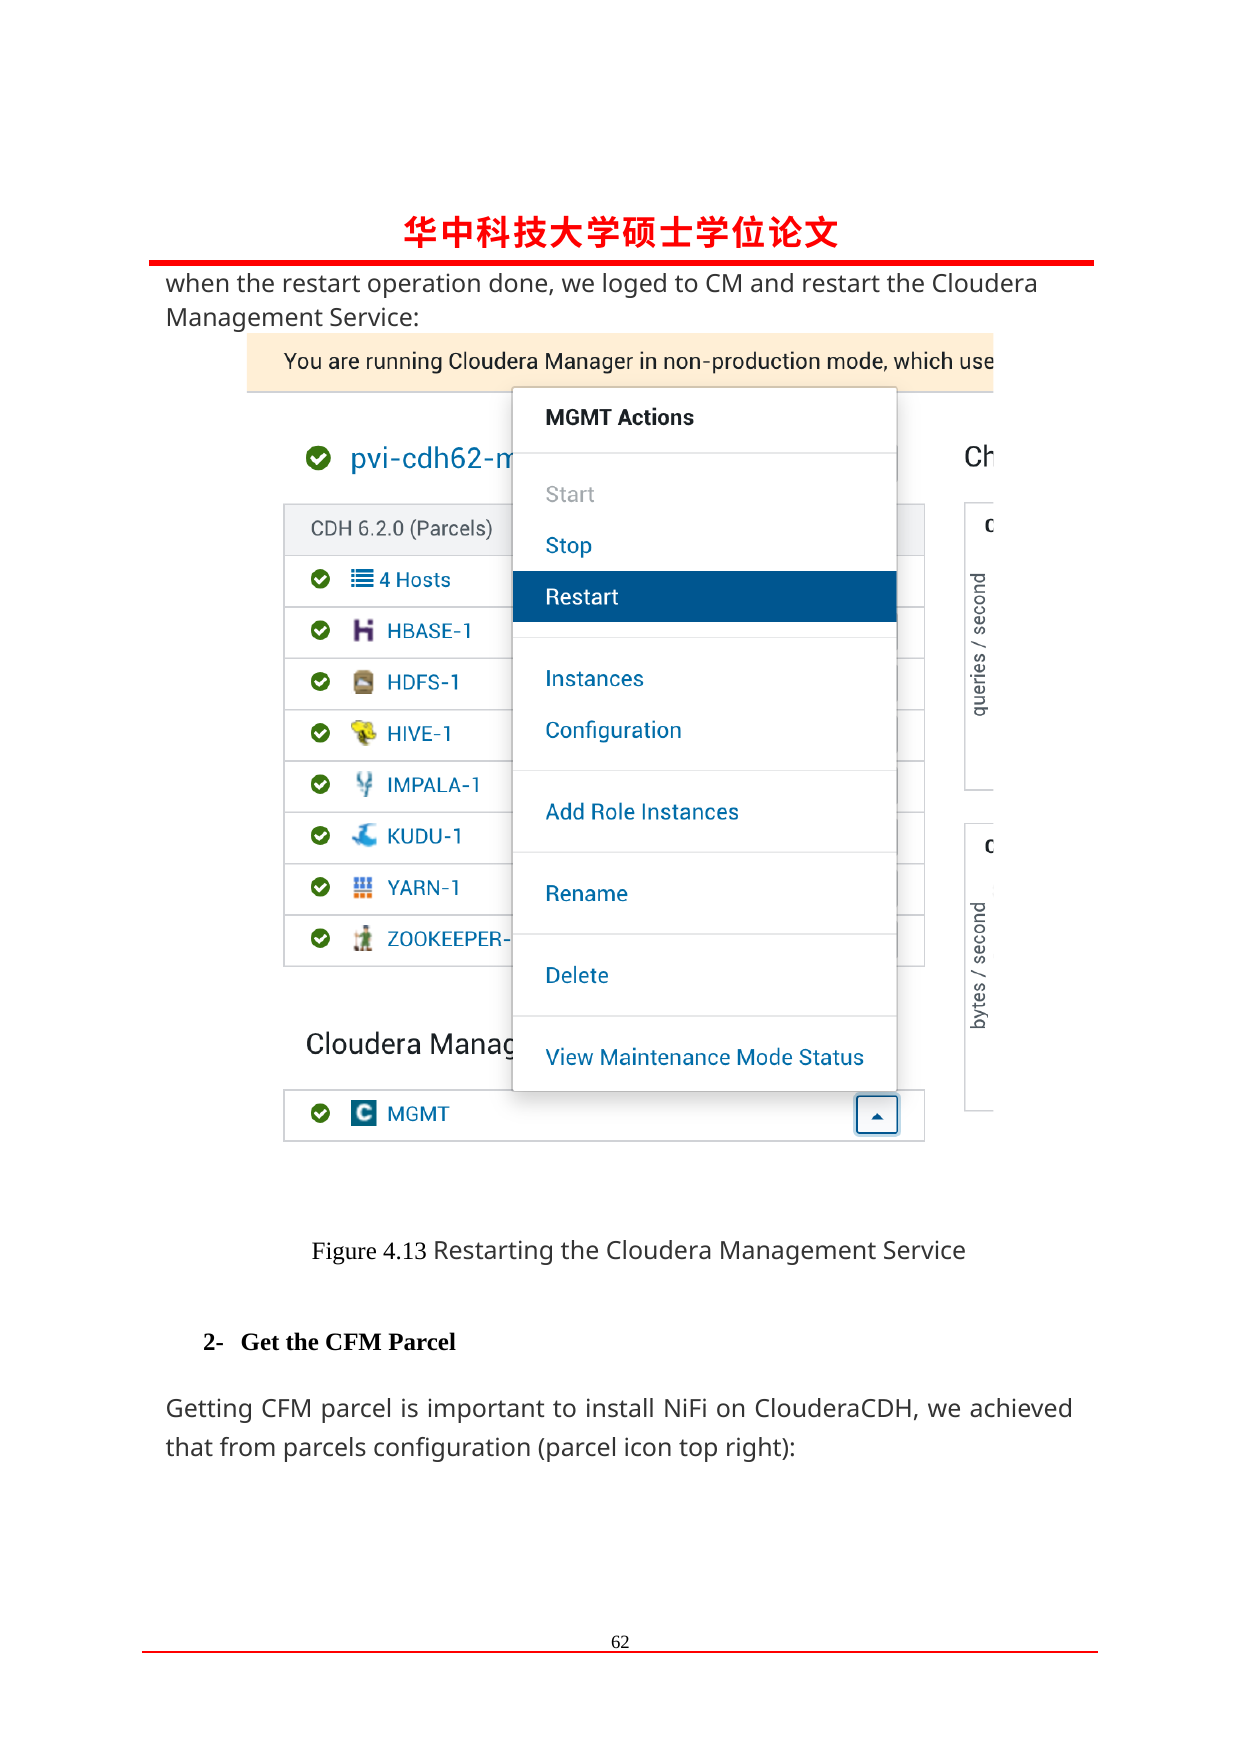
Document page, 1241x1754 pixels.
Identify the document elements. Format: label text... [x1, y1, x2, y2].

text when the restart operation done, we loged to CM and restart the Cloudera Management Service: [165, 266, 1075, 334]
picture [246, 333, 994, 1233]
text Getting CFM parcel is important to install NiFi on ClouderaCDH, we achieved that from parcels configuration (parcel icon top right): [165, 1425, 1075, 1464]
text Figure 4.13 Restarting the Cloudera Management Service [203, 1233, 1075, 1267]
list Get the CFM Parcel [203, 1327, 1075, 1356]
